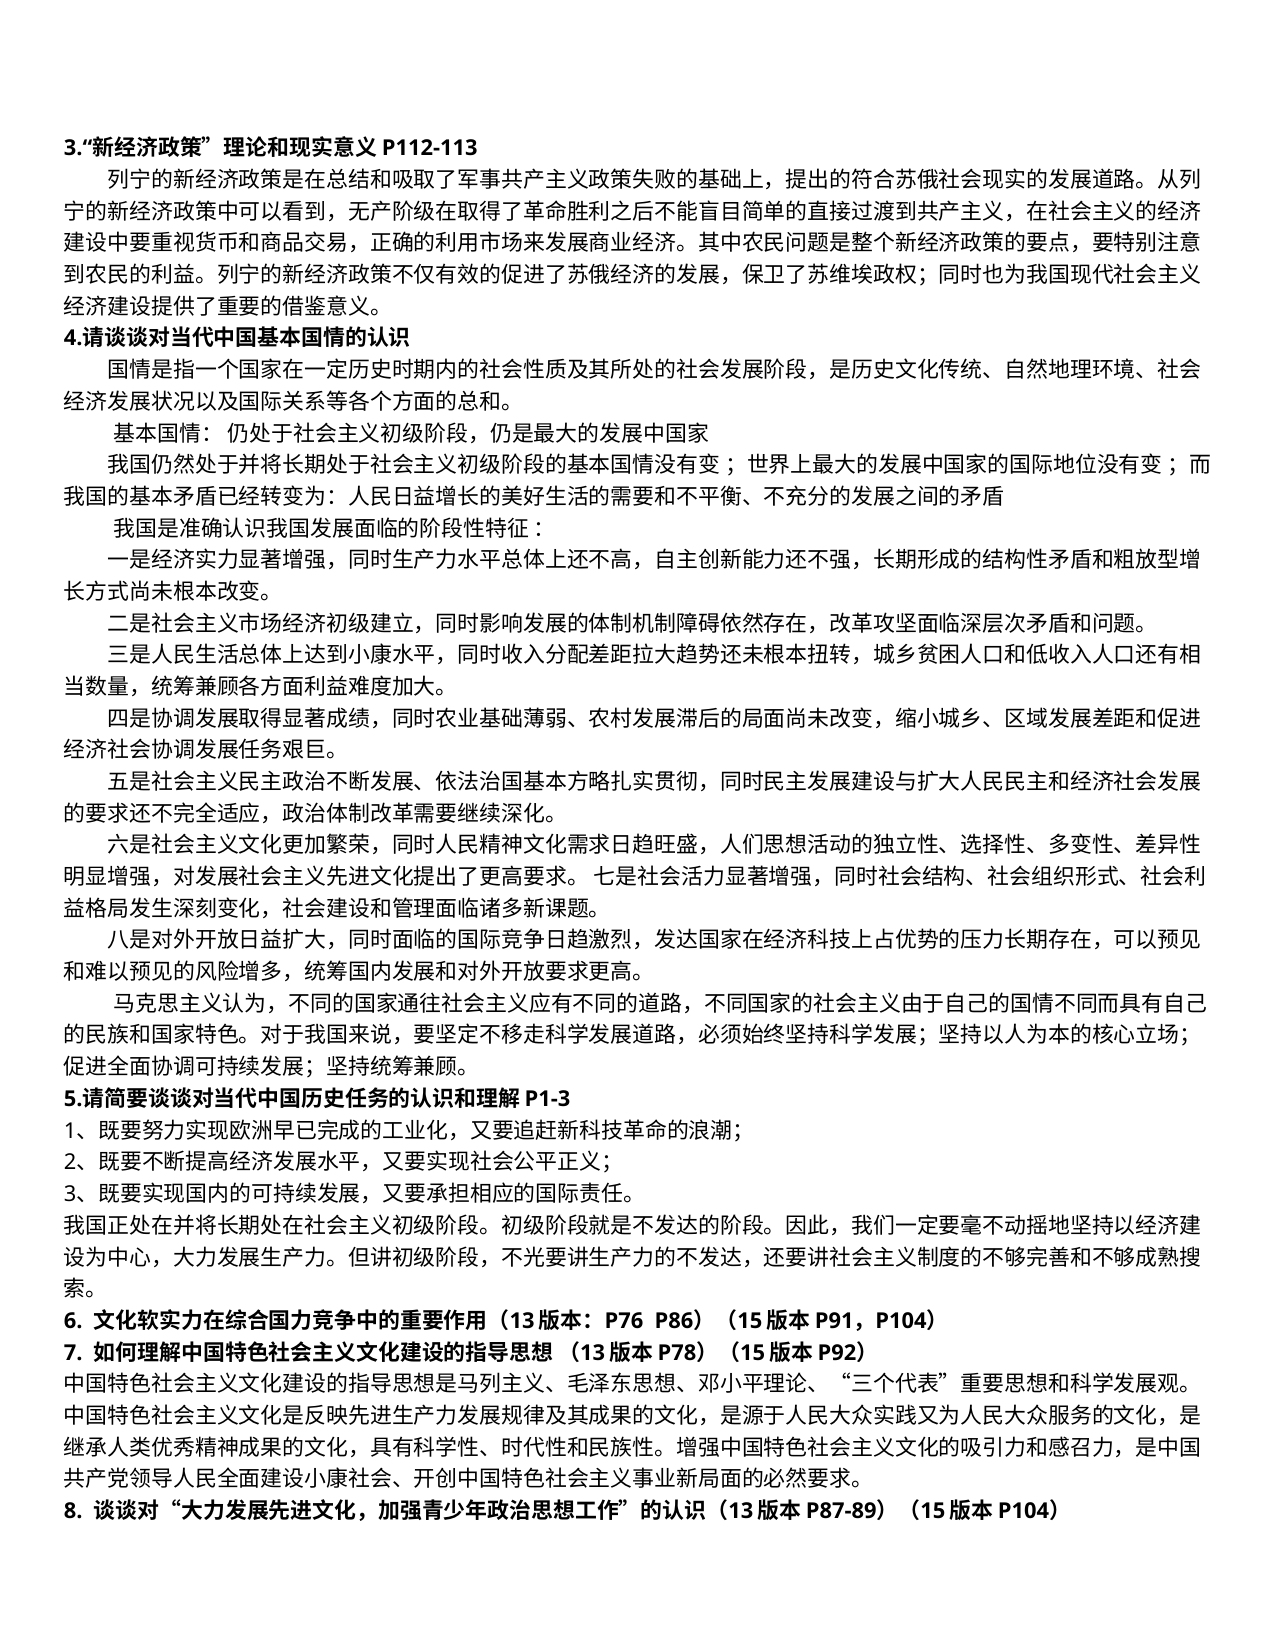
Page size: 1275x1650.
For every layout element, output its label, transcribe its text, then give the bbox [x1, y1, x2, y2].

list 文化软实力在综合国力竞争中的重要作用（13版本：P76 P86）（15版本P91，P104） [64, 1303, 1211, 1335]
text 列宁的新经济政策是在总结和吸取了军事共产主义政策失败的基础上，提出的符合苏俄社会现实的发展道路。从列宁的新经济政策中可以看到，无产阶级在取得了革命胜利之后不能盲目简单的直接过渡到共产主义，在社会主义的经济建设中要重视货币和商品交易，正确的利用市场来发展商业经济。其中农民问题是整个新经济政策的要点，要特别注意到农民的利益。列宁的新经济政策不仅有效的促进了苏俄经济的发展，保卫了苏维埃政权；同时也为我国现代社会主义经济建设提供了重要的借鉴意义。 [64, 162, 1211, 320]
text 3.“新经济政策”理论和现实意义 P112-113 [64, 130, 1211, 162]
list 谈谈对“大力发展先进文化，加强青少年政治思想工作”的认识（13版本P87-89）（15版本P104） [64, 1493, 1211, 1525]
text 五是社会主义民主政治不断发展、依法治国基本方略扎实贯彻，同时民主发展建设与扩大人民民主和经济社会发展的要求还不完全适应，政治体制改革需要继续深化。 [64, 764, 1211, 827]
text 4.请谈谈对当代中国基本国情的认识 [64, 320, 1211, 352]
text 中国特色社会主义文化是反映先进生产力发展规律及其成果的文化，是源于人民大众实践又为人民大众服务的文化，是继承人类优秀精神成果的文化，具有科学性、时代性和民族性。增强中国特色社会主义文化的吸引力和感召力，是中国共产党领导人民全面建设小康社会、开创中国特色社会主义事业新局面的必然要求。 [64, 1398, 1211, 1493]
text 三是人民生活总体上达到小康水平，同时收入分配差距拉大趋势还未根本扭转，城乡贫困人口和低收入人口还有相当数量，统筹兼顾各方面利益难度加大。 [64, 637, 1211, 701]
text 我国是准确认识我国发展面临的阶段性特征 ： [64, 511, 1211, 542]
text 六是社会主义文化更加繁荣，同时人民精神文化需求日趋旺盛，人们思想活动的独立性、选择性、多变性、差异性明显增强，对发展社会主义先进文化提出了更高要求。 七是社会活力显著增强，同时社会结构、社会组织形式、社会利益格局发生深刻变化，社会建设和管理面临诸多新课题。 [64, 827, 1211, 922]
text 2、既要不断提高经济发展水平，又要实现社会公平正义； [64, 1144, 1211, 1176]
text 中国特色社会主义文化建设的指导思想是马列主义、毛泽东思想、邓小平理论、“三个代表”重要思想和科学发展观。 [64, 1366, 1211, 1398]
list 如何理解中国特色社会主义文化建设的指导思想 （13版本P78）（15版本P92） [64, 1335, 1211, 1366]
text 一是经济实力显著增强，同时生产力水平总体上还不高，自主创新能力还不强，长期形成的结构性矛盾和粗放型增长方式尚未根本改变。 [64, 542, 1211, 606]
text 四是协调发展取得显著成绩，同时农业基础薄弱、农村发展滞后的局面尚未改变，缩小城乡、区域发展差距和促进经济社会协调发展任务艰巨。 [64, 701, 1211, 764]
text 我国正处在并将长期处在社会主义初级阶段。初级阶段就是不发达的阶段。因此，我们一定要毫不动摇地坚持以经济建设为中心，大力发展生产力。但讲初级阶段，不光要讲生产力的不发达，还要讲社会主义制度的不够完善和不够成熟搜索。 [64, 1208, 1211, 1303]
text 1、既要努力实现欧洲早已完成的工业化，又要追赶新科技革命的浪潮； [64, 1113, 1211, 1144]
text 基本国情： 仍处于社会主义初级阶段，仍是最大的发展中国家 [64, 416, 1211, 447]
text 我国仍然处于并将长期处于社会主义初级阶段的基本国情没有变 ；世界上最大的发展中国家的国际地位没有变 ；而我国的基本矛盾已经转变为：人民日益增长的美好生活的需要和不平衡、不充分的发展之间的矛盾 [64, 447, 1211, 511]
text 马克思主义认为，不同的国家通往社会主义应有不同的道路，不同国家的社会主义由于自己的国情不同而具有自己的民族和国家特色。对于我国来说，要坚定不移走科学发展道路，必须始终坚持科学发展；坚持以人为本的核心立场；促进全面协调可持续发展；坚持统筹兼顾。 [64, 986, 1211, 1081]
text 国情是指一个国家在一定历史时期内的社会性质及其所处的社会发展阶段，是历史文化传统、自然地理环境、社会经济发展状况以及国际关系等各个方面的总和。 [64, 352, 1211, 416]
text 二是社会主义市场经济初级建立，同时影响发展的体制机制障碍依然存在，改革攻坚面临深层次矛盾和问题。 [64, 606, 1211, 637]
text 3、既要实现国内的可持续发展，又要承担相应的国际责任。 [64, 1176, 1211, 1208]
text 5.请简要谈谈对当代中国历史任务的认识和理解P1-3 [64, 1081, 1211, 1113]
text 八是对外开放日益扩大，同时面临的国际竞争日趋激烈，发达国家在经济科技上占优势的压力长期存在，可以预见和难以预见的风险增多，统筹国内发展和对外开放要求更高。 [64, 922, 1211, 986]
